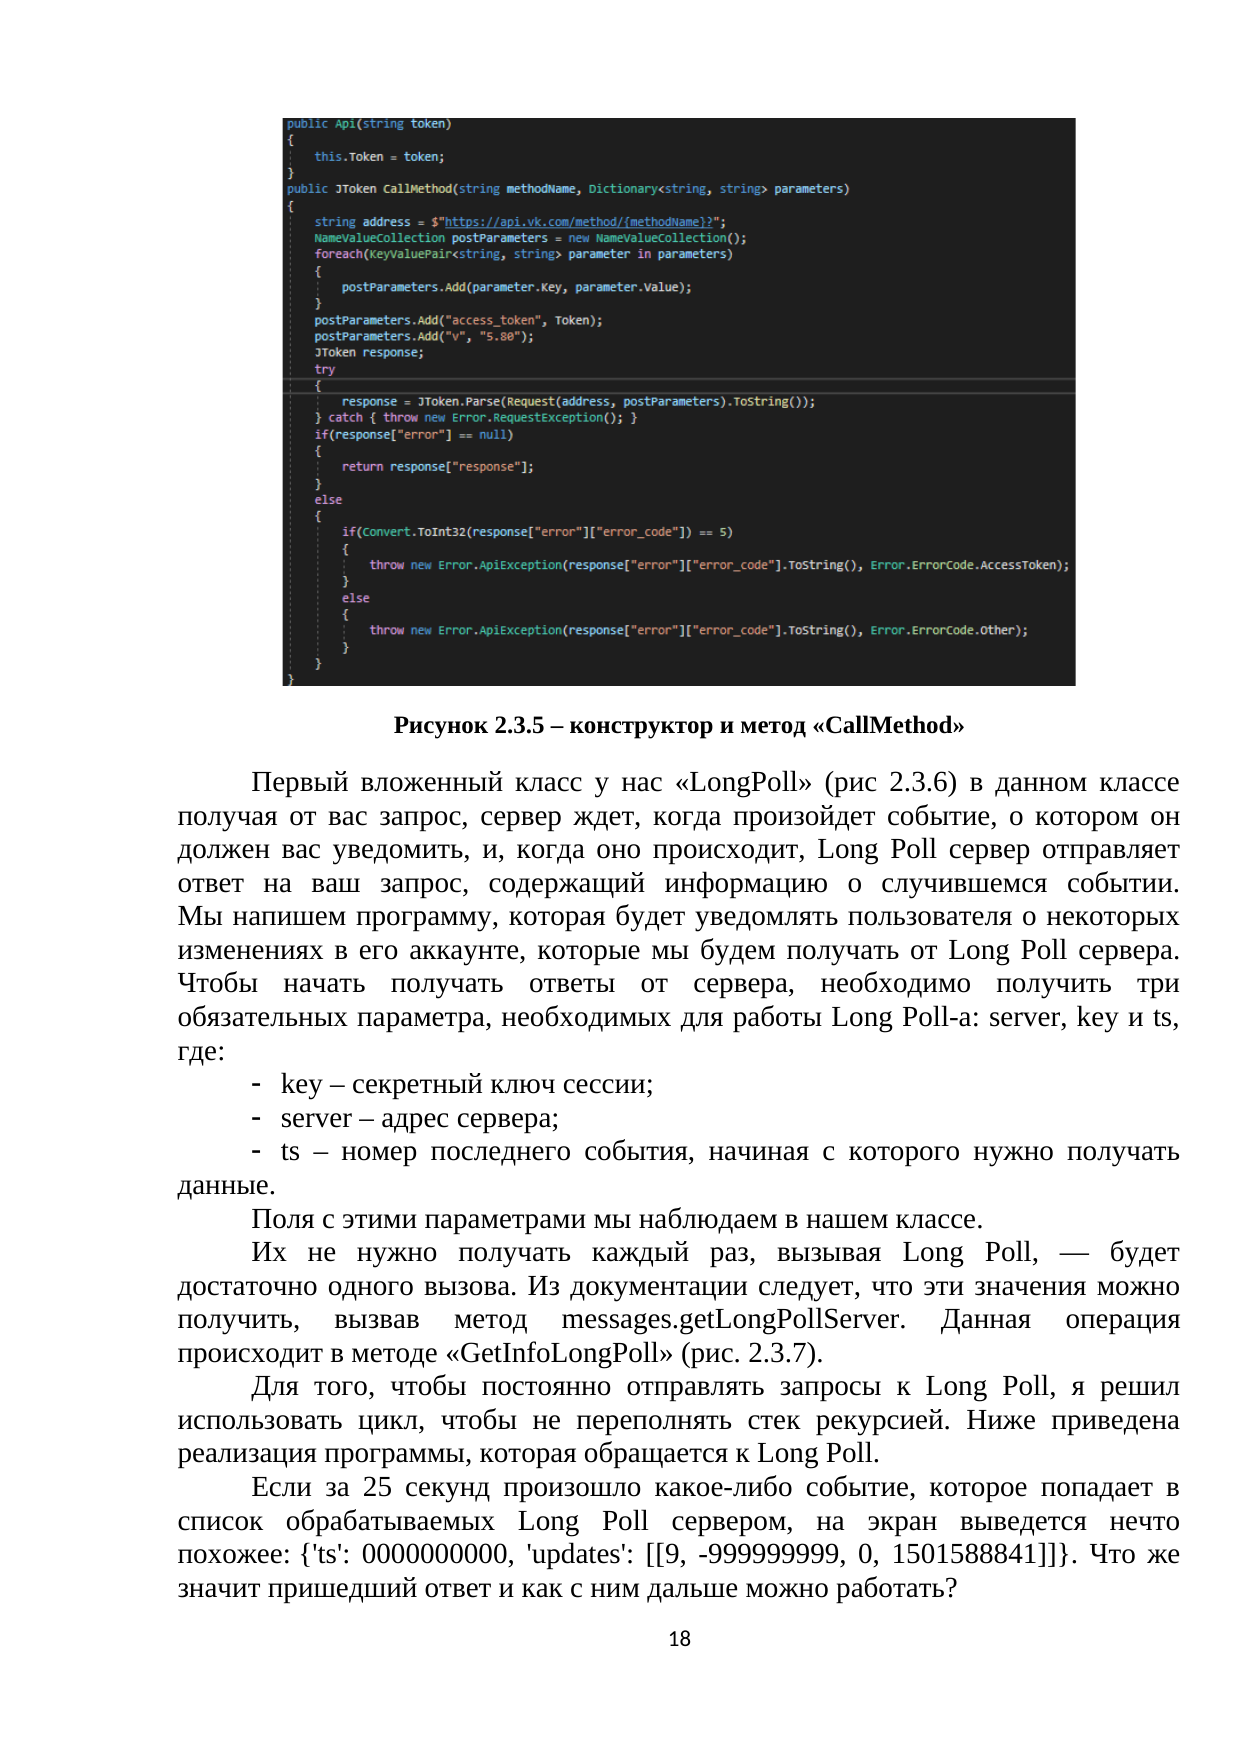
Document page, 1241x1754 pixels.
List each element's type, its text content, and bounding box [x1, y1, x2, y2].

text server – адрес сервера; [251, 1100, 1181, 1133]
text key – секретный ключ сессии; [251, 1066, 1181, 1100]
text Рисунок 2.3.5 – конструктор и метод «CallMethod» [177, 711, 1181, 739]
text Их не нужно получать каждый раз, вызывая Long Poll, — будет достаточно одного вызова. Из документации следует, что эти значения можно получить, вызвав метод messages.getLongPollServer. Данная операция происходит в методе «GetInfoLongPoll» (рис. 2.3.7). [177, 1234, 1181, 1368]
text Для того, чтобы постоянно отправлять запросы к Long Poll, я решил использовать цикл, чтобы не переполнять стек рекурсией. Ниже приведена реализация программы, которая обращается к Long Poll. [177, 1368, 1181, 1469]
text Первый вложенный класс у нас «LongPoll» (рис 2.3.6) в данном классе получая от вас запрос, сервер ждет, когда произойдет событие, о котором он должен вас уведомить, и, когда оно происходит, Long Poll сервер отправляет ответ на ваш запрос, содержащий информацию о случившемся событии. Мы напишем программу, которая будет уведомлять пользователя о некоторых изменениях в его аккаунте, которые мы будем получать от Long Poll сервера. Чтобы начать получать ответы от сервера, необходимо получить три обязательных параметра, необходимых для работы Long Poll-a: server, key и ts, где: [177, 764, 1181, 1066]
text Если за 25 секунд произошло какое-либо событие, которое попадает в список обрабатываемых Long Poll сервером, на экран выведется нечто похожее: {'ts': 0000000000, 'updates': [[9, -999999999, 0, 1501588841]]}. Что же значит пришедший ответ и как с ним дальше можно работать? [177, 1469, 1181, 1603]
picture [282, 118, 1076, 686]
text ts – номер последнего события, начиная с которого нужно получать данные. [177, 1133, 1181, 1201]
text Поля с этими параметрами мы наблюдаем в нашем классе. [177, 1201, 1181, 1234]
